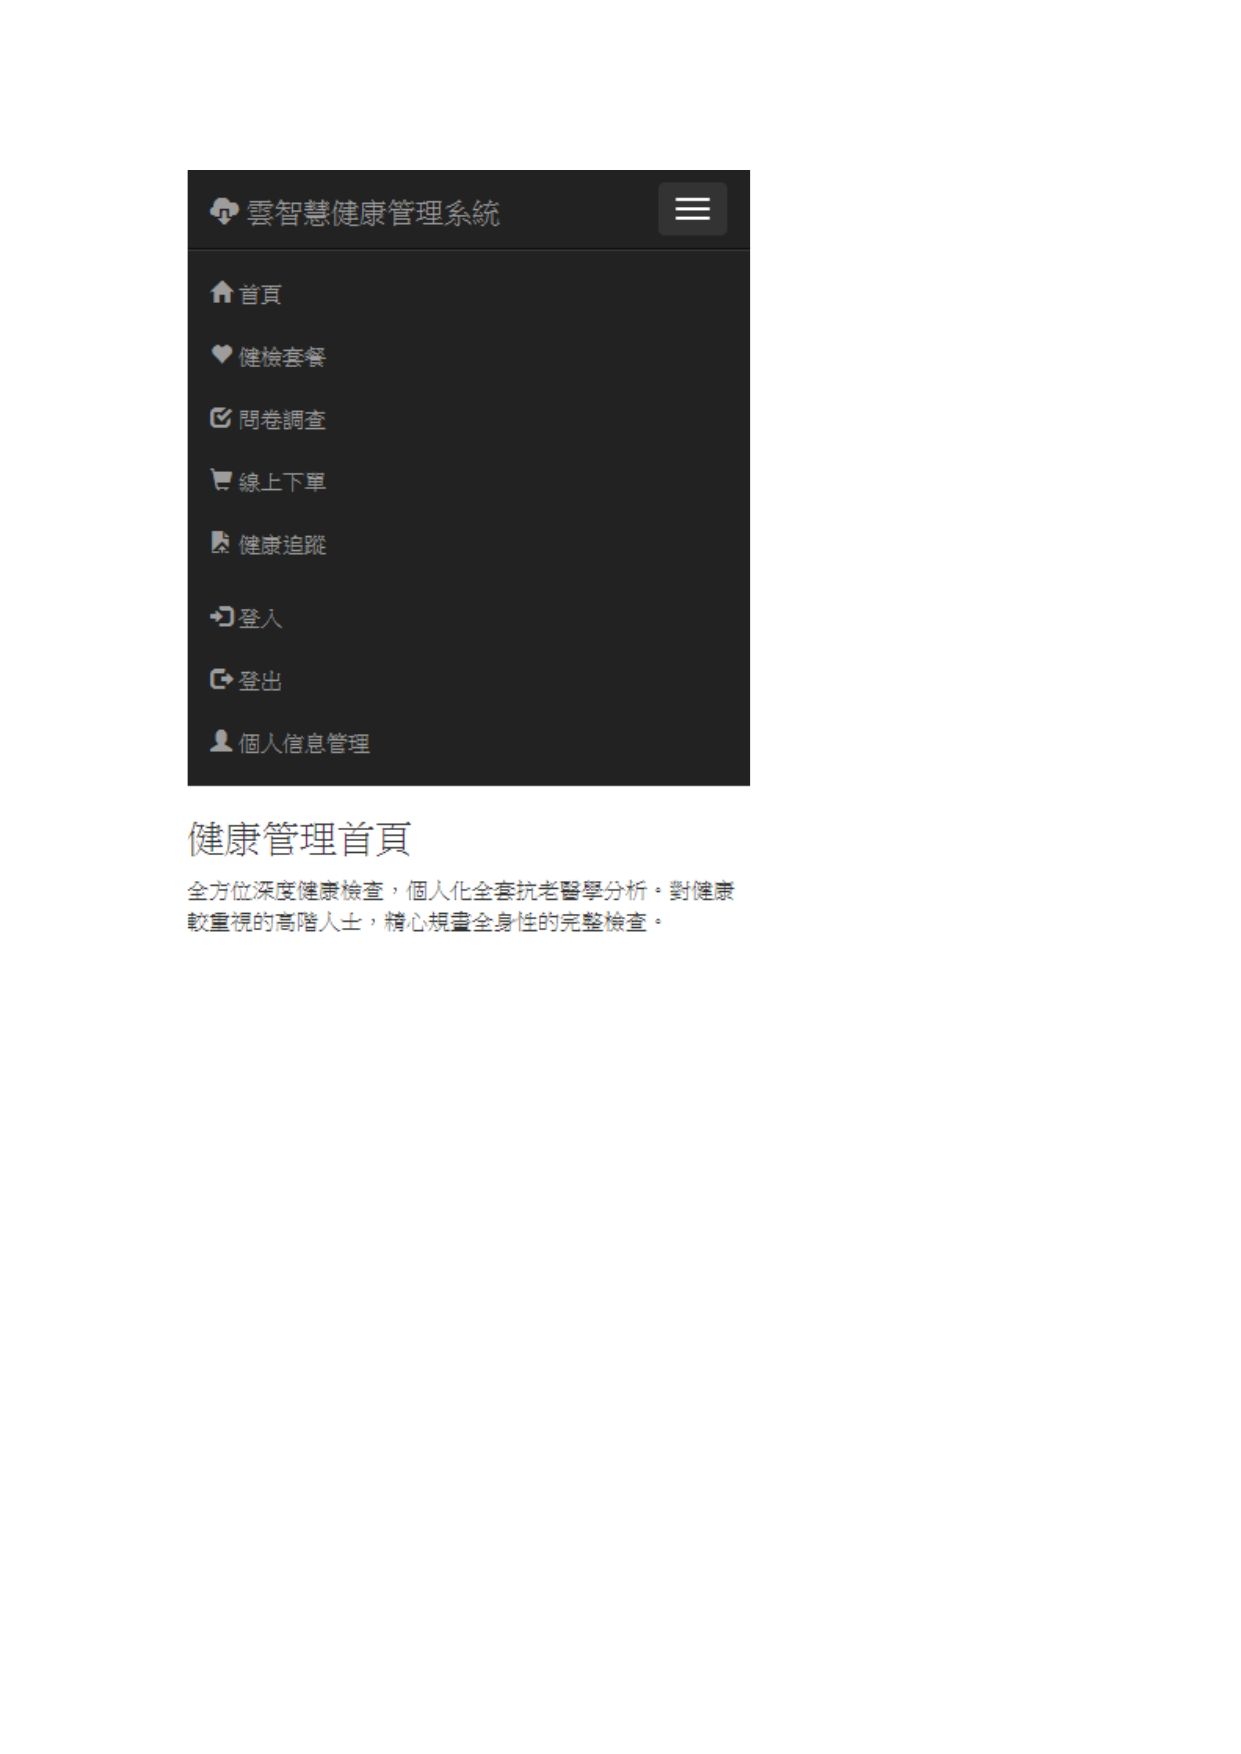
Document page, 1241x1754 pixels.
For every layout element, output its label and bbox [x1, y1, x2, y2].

picture [187, 170, 750, 1171]
